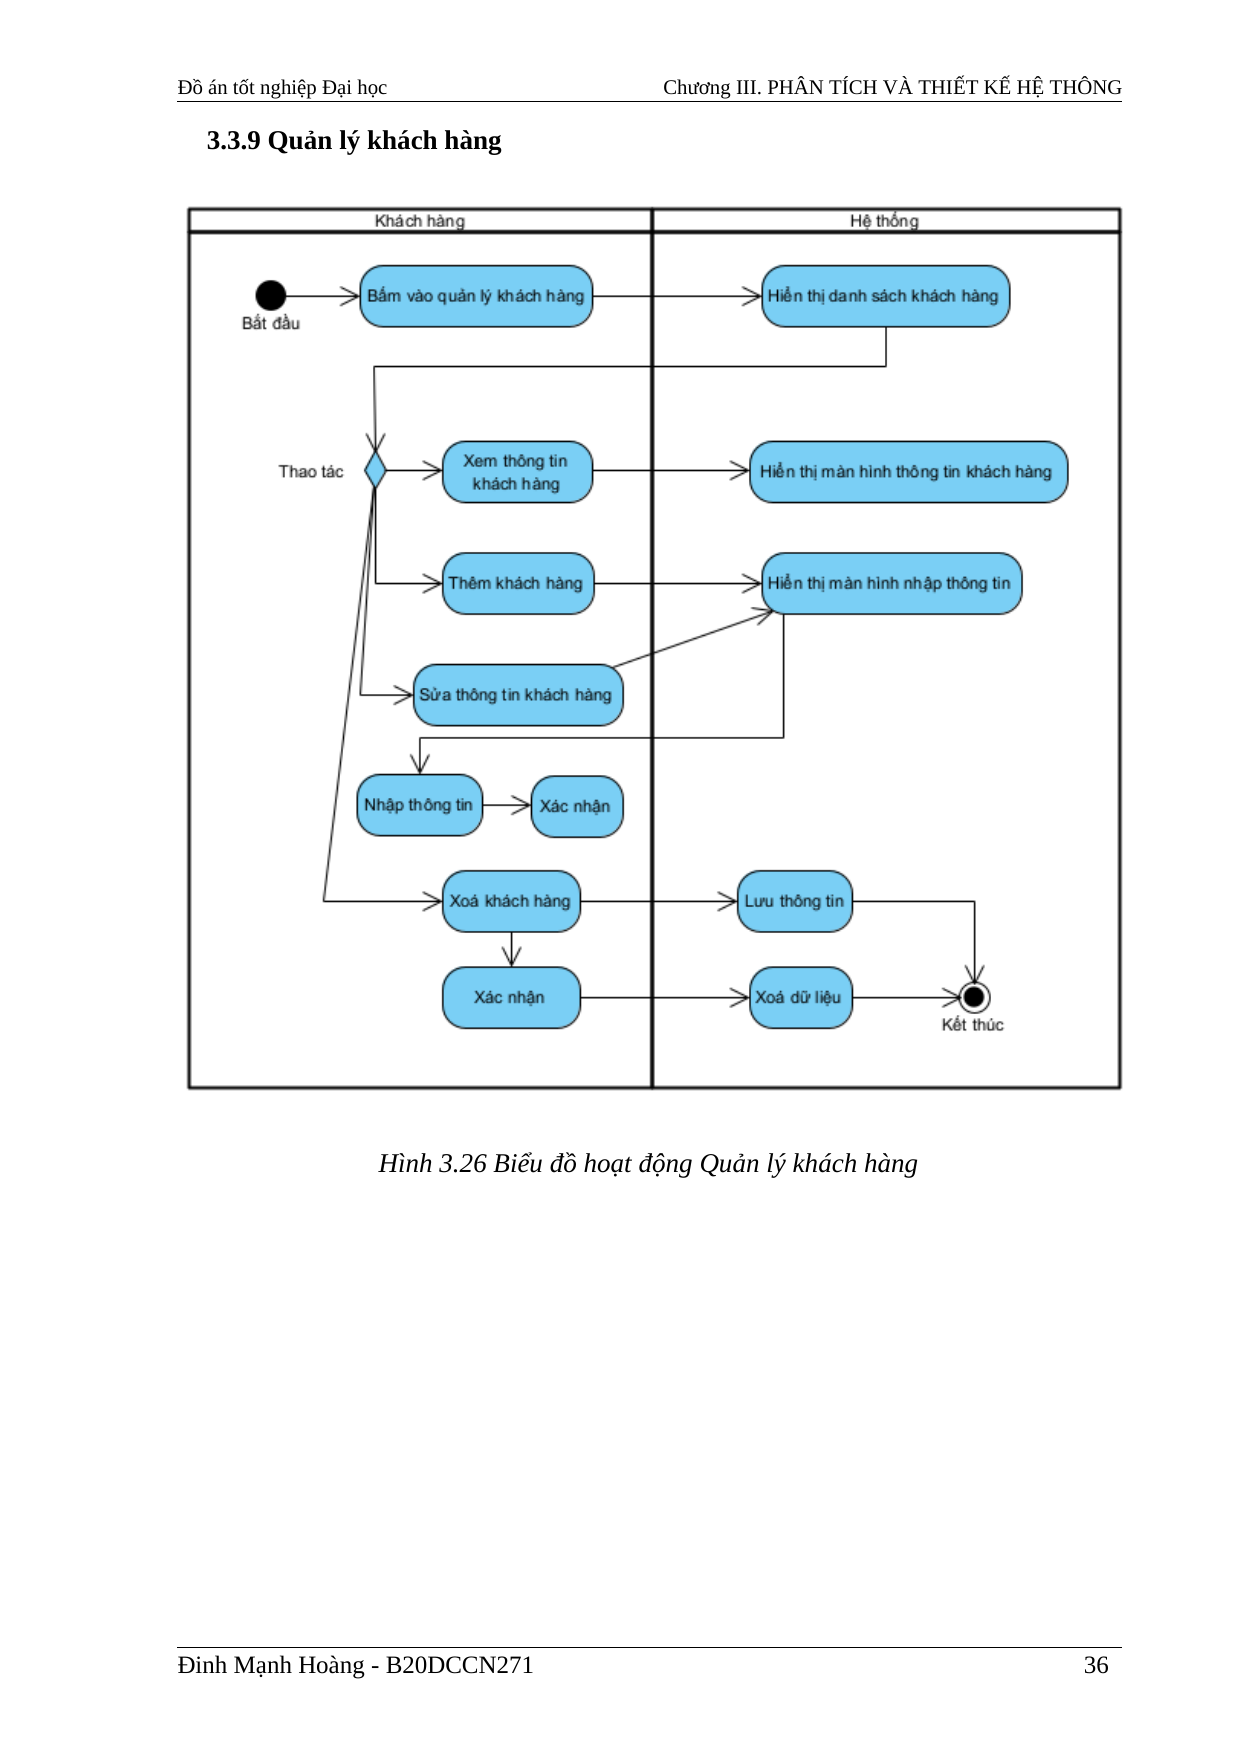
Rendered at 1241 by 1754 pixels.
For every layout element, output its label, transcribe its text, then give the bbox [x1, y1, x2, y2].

picture [181, 201, 1127, 1095]
subtitle 3.3.9 Quản lý khách hàng [207, 124, 1122, 155]
